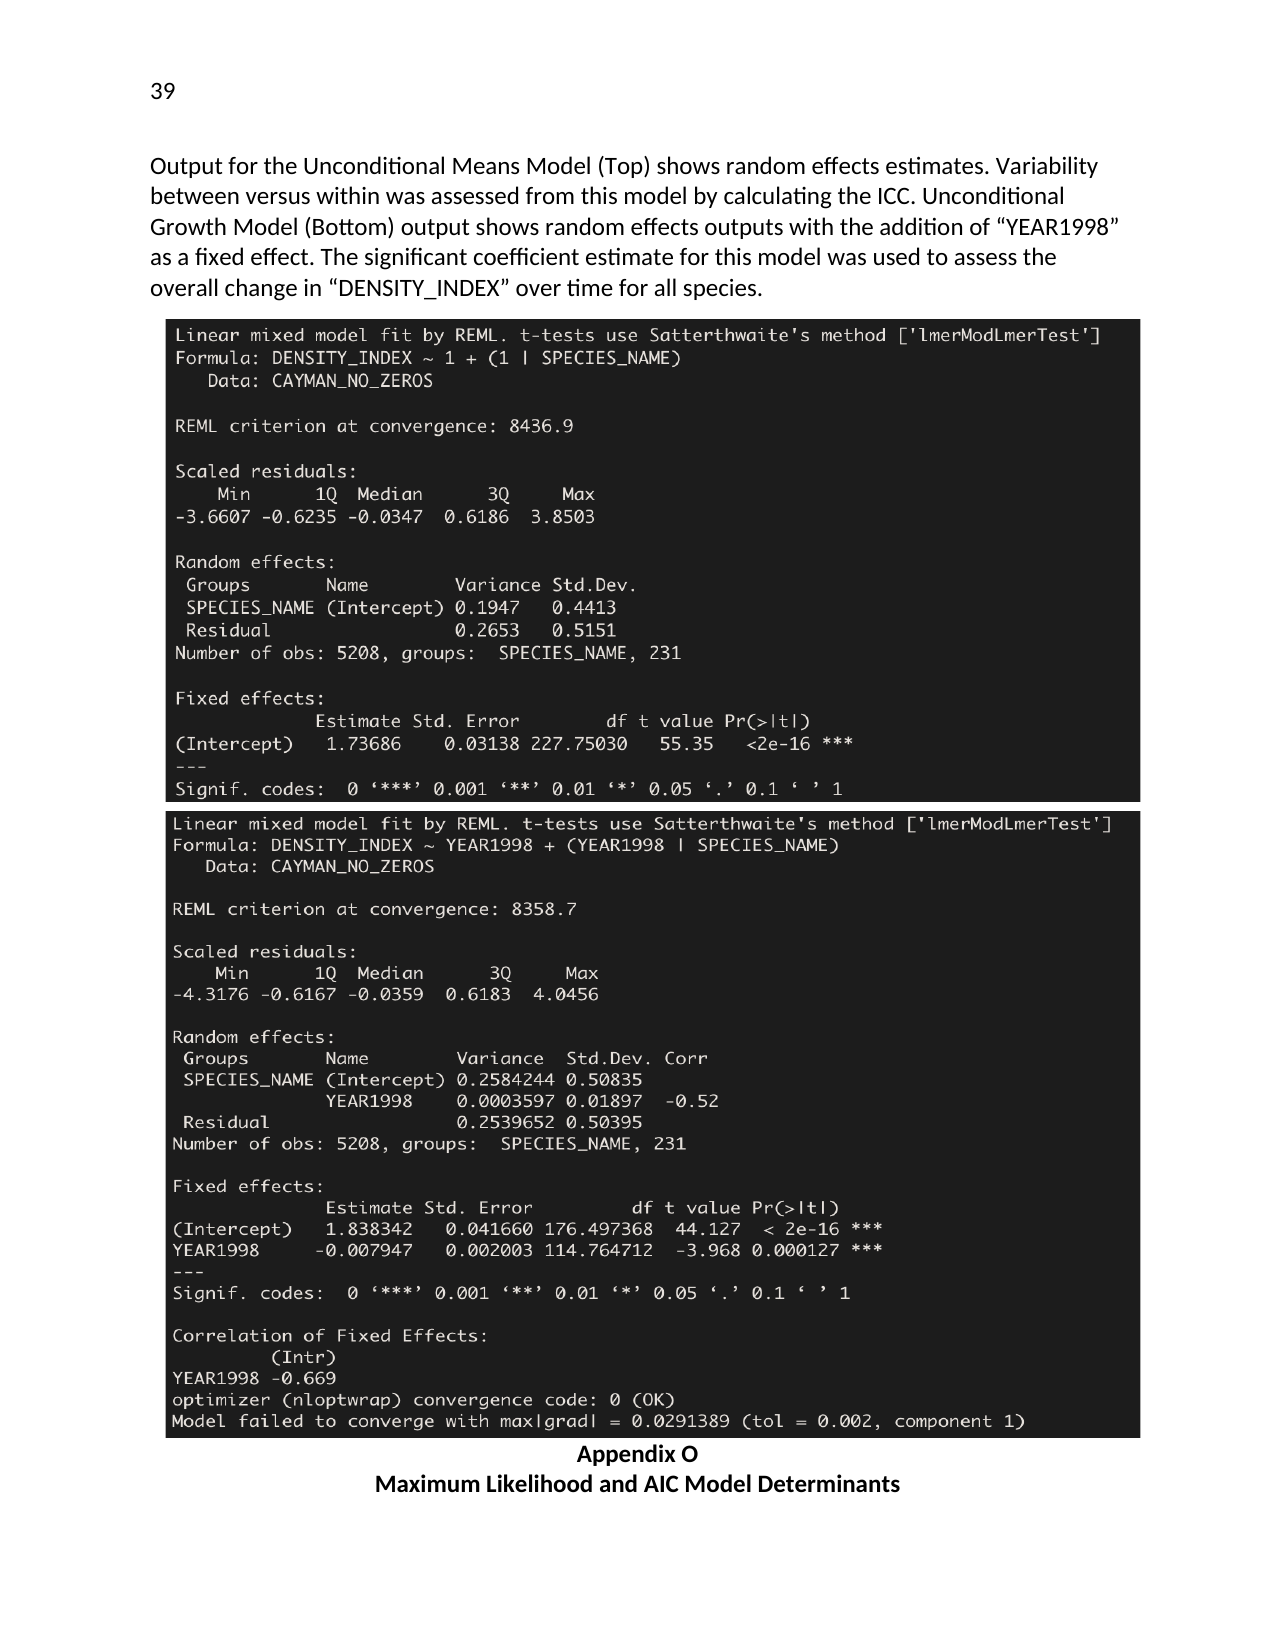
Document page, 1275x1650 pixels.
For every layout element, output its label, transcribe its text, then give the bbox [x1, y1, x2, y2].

text Maximum Likelihood and AIC Model Determinants [150, 1468, 1125, 1499]
picture [165, 811, 1141, 1438]
text Output for the Unconditional Means Model (Top) shows random effects estimates. Variability between versus within was assessed from this model by calculating the ICC. Unconditional Growth Model (Bottom) output shows random effects outputs with the addition of “YEAR1998” as a fixed effect. The significant coefficient estimate for this model was used to assess the overall change in “DENSITY_INDEX” over time for all species. [150, 150, 1125, 303]
picture [165, 319, 1141, 802]
